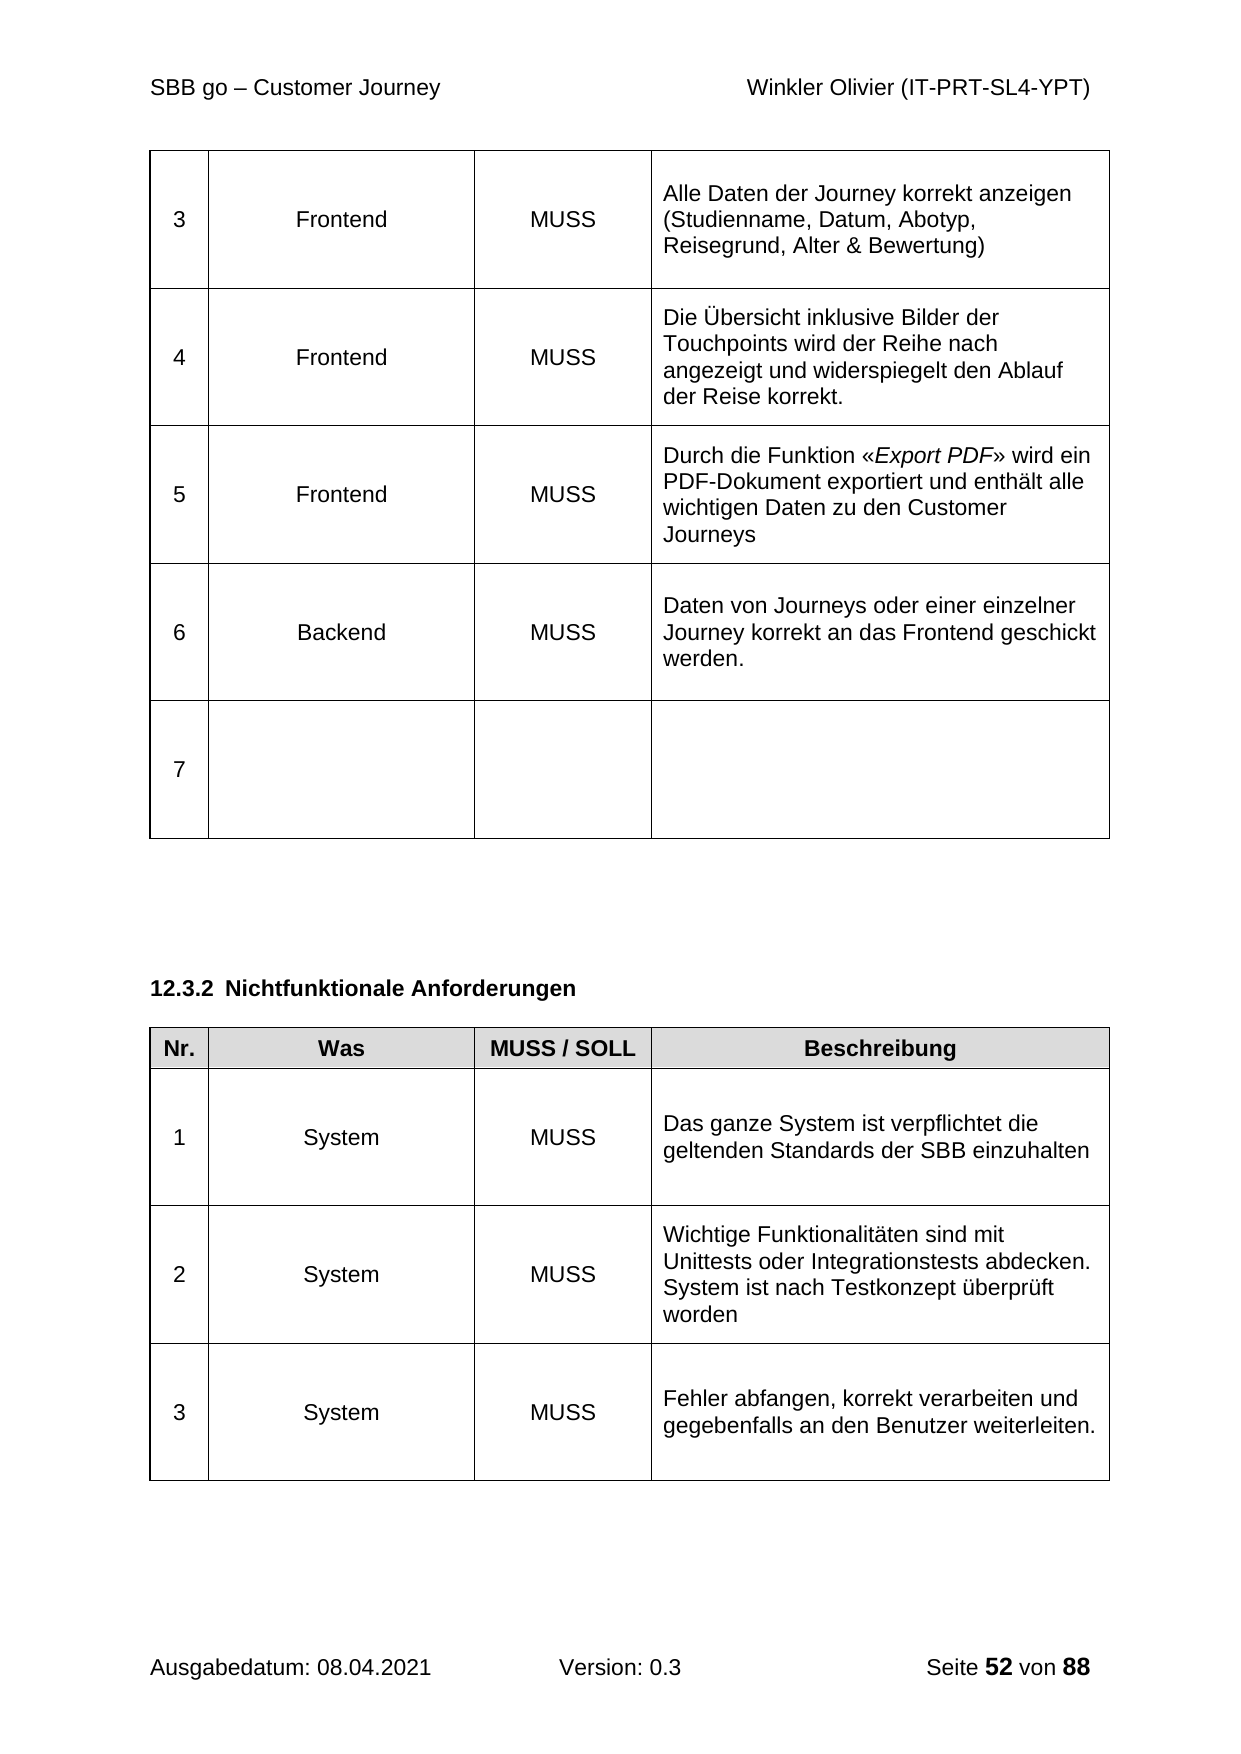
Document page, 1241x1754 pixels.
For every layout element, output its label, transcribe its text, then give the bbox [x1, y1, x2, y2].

table_cell MUSS [475, 1344, 651, 1480]
table_cell MUSS [475, 151, 651, 287]
table_cell MUSS [475, 426, 651, 562]
table_cell Frontend [209, 426, 474, 562]
table_cell Das ganze System ist verpflichtet die geltenden Standards der SBB einzuhalten [652, 1069, 1109, 1205]
table_header Nr. [151, 1028, 208, 1067]
table_cell Durch die Funktion «Export PDF» wird ein PDF-Dokument exportiert und enthält alle wichtigen Daten zu den Customer Journeys [652, 426, 1109, 562]
table_cell 3 [151, 151, 208, 287]
table_cell MUSS [475, 1069, 651, 1205]
table_cell MUSS [475, 564, 651, 700]
table_header Was [209, 1028, 474, 1067]
table_cell Frontend [209, 151, 474, 287]
table_cell 3 [151, 1344, 208, 1480]
table_cell [652, 701, 1109, 837]
table_cell Backend [209, 564, 474, 700]
table_cell System [209, 1069, 474, 1205]
table_header MUSS / SOLL [475, 1028, 651, 1067]
table_cell MUSS [475, 289, 651, 425]
subtitle Nichtfunktionale Anforderungen [150, 974, 1090, 1001]
table_cell Fehler abfangen, korrekt verarbeiten und gegebenfalls an den Benutzer weiterleiten. [652, 1344, 1109, 1480]
table_cell Daten von Journeys oder einer einzelner Journey korrekt an das Frontend geschickt werden. [652, 564, 1109, 700]
table_cell 6 [151, 564, 208, 700]
table_cell Frontend [209, 289, 474, 425]
table_header Beschreibung [652, 1028, 1109, 1067]
table_cell MUSS [475, 1206, 651, 1342]
table_cell 7 [151, 701, 208, 837]
table_cell Wichtige Funktionalitäten sind mit Unittests oder Integrationstests abdecken. System ist nach Testkonzept überprüft worden [652, 1206, 1109, 1342]
table_cell [475, 701, 651, 837]
table_cell 1 [151, 1069, 208, 1205]
table_cell 2 [151, 1206, 208, 1342]
table_cell Die Übersicht inklusive Bilder der Touchpoints wird der Reihe nach angezeigt und widerspiegelt den Ablauf der Reise korrekt. [652, 289, 1109, 425]
table_cell System [209, 1344, 474, 1480]
table_cell 5 [151, 426, 208, 562]
table_cell [209, 701, 474, 837]
table_cell Alle Daten der Journey korrekt anzeigen (Studienname, Datum, Abotyp, Reisegrund, Alter & Bewertung) [652, 151, 1109, 287]
table_cell System [209, 1206, 474, 1342]
table_cell 4 [151, 289, 208, 425]
